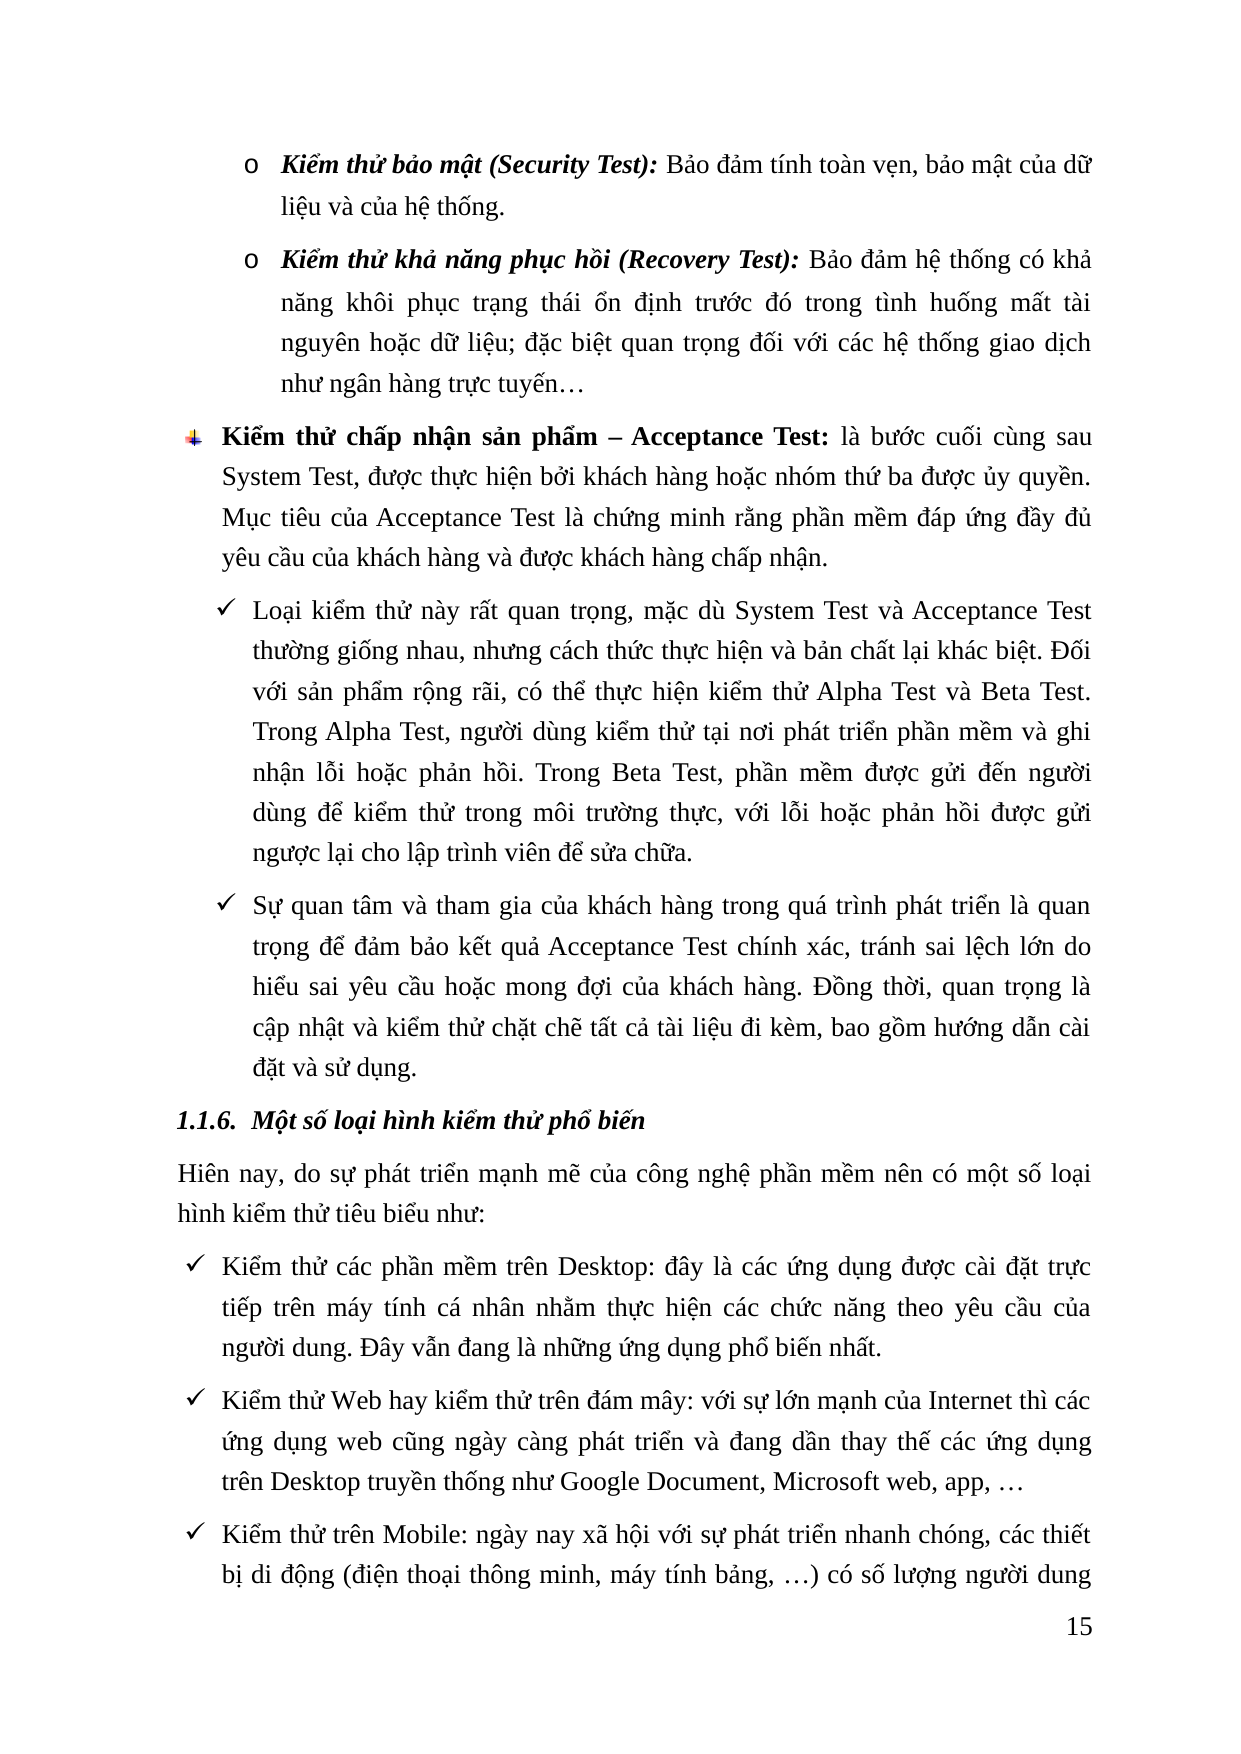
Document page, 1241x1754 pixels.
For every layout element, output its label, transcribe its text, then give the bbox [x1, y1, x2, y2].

list Loại kiểm thử này rất quan trọng, mặc dù System Test và Acceptance Test thường giống nhau, nhưng cách thức thực hiện và bản chất lại khác biệt. Đối với sản phẩm rộng rãi, có thể thực hiện kiểm thử Alpha Test và Beta Test. Trong Alpha Test, người dùng kiểm thử tại nơi phát triển phần mềm và ghi nhận lỗi hoặc phản hồi. Trong Beta Test, phần mềm được gửi đến người dùng để kiểm thử trong môi trường thực, với lỗi hoặc phản hồi được gửi ngược lại cho lập trình viên để sửa chữa. [215, 594, 1092, 868]
list Kiểm thử các phần mềm trên Desktop: đây là các ứng dụng được cài đặt trực tiếp trên máy tính cá nhân nhằm thực hiện các chức năng theo yêu cầu của người dung. Đây vẫn đang là những ứng dụng phổ biến nhất. [184, 1250, 1092, 1362]
list Kiểm thử bảo mật (Security Test): Bảo đảm tính toàn vẹn, bảo mật của dữ liệu và của hệ thống. [243, 148, 1092, 222]
list Kiểm thử Web hay kiểm thử trên đám mây: với sự lớn mạnh của Internet thì các ứng dụng web cũng ngày càng phát triển và đang dần thay thế các ứng dụng trên Desktop truyền thống như Google Document, Microsoft web, app, … [184, 1384, 1092, 1496]
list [184, 1518, 1092, 1590]
list Kiểm thử chấp nhận sản phẩm – Acceptance Test: là bước cuối cùng sau System Test, được thực hiện bởi khách hàng hoặc nhóm thứ ba được ủy quyền. Mục tiêu của Acceptance Test là chứng minh rằng phần mềm đáp ứng đầy đủ yêu cầu của khách hàng và được khách hàng chấp nhận. [184, 420, 1092, 572]
list Sự quan tâm và tham gia của khách hàng trong quá trình phát triển là quan trọng để đảm bảo kết quả Acceptance Test chính xác, tránh sai lệch lớn do hiểu sai yêu cầu hoặc mong đợi của khách hàng. Đồng thời, quan trọng là cập nhật và kiểm thử chặt chẽ tất cả tài liệu đi kèm, bao gồm hướng dẫn cài đặt và sử dụng. [215, 889, 1092, 1082]
subtitle Một số loại hình kiểm thử phổ biến [176, 1104, 1092, 1135]
list Kiểm thử khả năng phục hồi (Recovery Test): Bảo đảm hệ thống có khả năng khôi phục trạng thái ổn định trước đó trong tình huống mất tài nguyên hoặc dữ liệu; đặc biệt quan trọng đối với các hệ thống giao dịch như ngân hàng trực tuyến… [243, 243, 1092, 398]
picture [185, 428, 202, 446]
text Hiên nay, do sự phát triển mạnh mẽ của công nghệ phần mềm nên có một số loại hình kiểm thử tiêu biểu như: [177, 1157, 1092, 1229]
